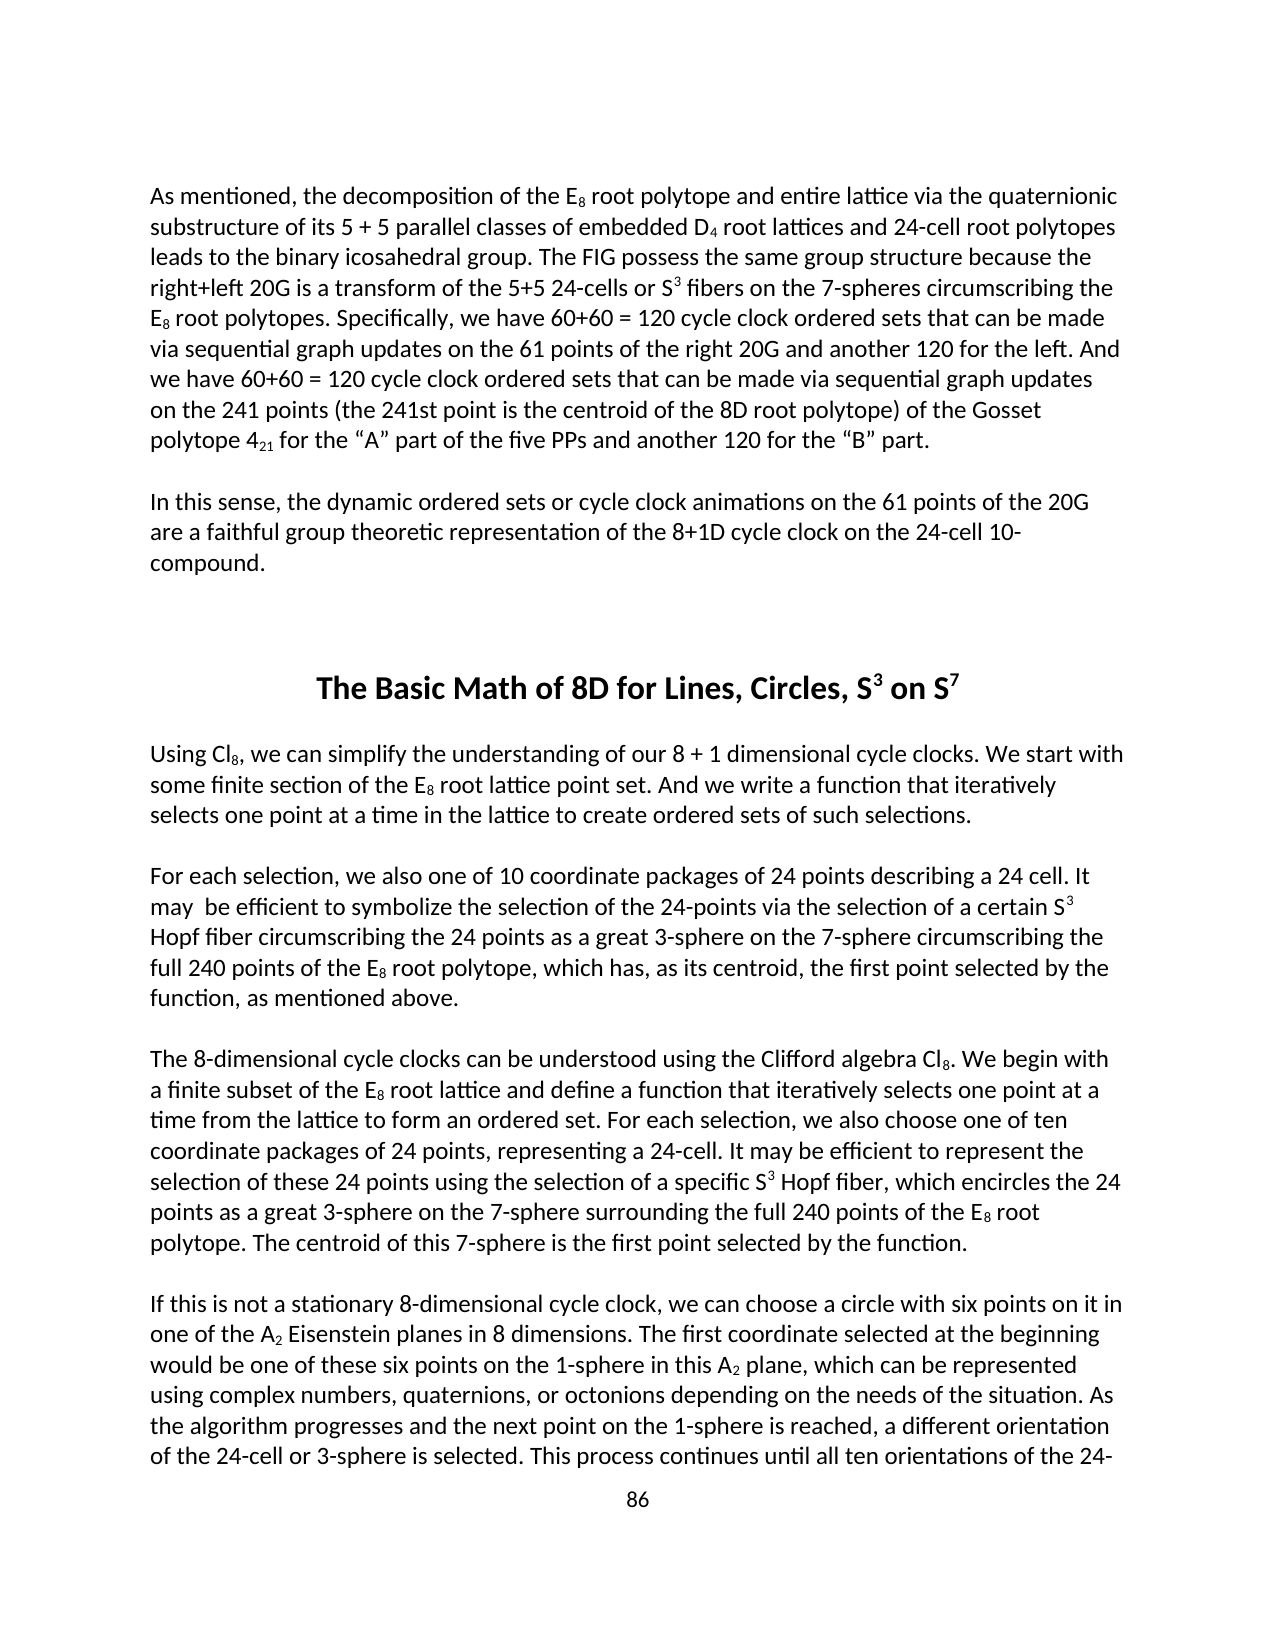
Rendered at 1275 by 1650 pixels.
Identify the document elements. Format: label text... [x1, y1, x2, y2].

text Using Cl8, we can simplify the understanding of our 8 + 1 dimensional cycle clocks. We start with some finite section of the E8 root lattice point set. And we write a function that iteratively selects one point at a time in the lattice to create ordered sets of such selections. [150, 738, 1125, 830]
text In this sense, the dynamic ordered sets or cycle clock animations on the 61 points of the 20G are a faithful group theoretic representation of the 8+1D cycle clock on the 24-cell 10-compound. [150, 486, 1125, 577]
text The 8-dimensional cycle clocks can be understood using the Clifford algebra Cl8. We begin with a finite subset of the E8 root lattice and define a function that iteratively selects one point at a time from the lattice to form an ordered set. For each selection, we also choose one of ten coordinate packages of 24 points, representing a 24-cell. It may be efficient to represent the selection of these 24 points using the selection of a specific S3 Hopf fiber, which encircles the 24 points as a great 3-sphere on the 7-sphere surrounding the full 240 points of the E8 root polytope. The centroid of this 7-sphere is the first point selected by the function. [150, 1043, 1125, 1257]
text For each selection, we also one of 10 coordinate packages of 24 points describing a 24 cell. It may be efficient to symbolize the selection of the 24-points via the selection of a certain S3 Hopf fiber circumscribing the 24 points as a great 3-sphere on the 7-sphere circumscribing the full 240 points of the E8 root polytope, which has, as its centroid, the first point selected by the function, as mentioned above. [150, 860, 1125, 1013]
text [150, 1288, 1125, 1471]
text As mentioned, the decomposition of the E8 root polytope and entire lattice via the quaternionic substructure of its 5 + 5 parallel classes of embedded D4 root lattices and 24-cell root polytopes leads to the binary icosahedral group. The FIG possess the same group structure because the right+left 20G is a transform of the 5+5 24-cells or S3 fibers on the 7-spheres circumscribing the E8 root polytopes. Specifically, we have 60+60 = 120 cycle clock ordered sets that can be made via sequential graph updates on the 61 points of the right 20G and another 120 for the left. And we have 60+60 = 120 cycle clock ordered sets that can be made via sequential graph updates on the 241 points (the 241st point is the centroid of the 8D root polytope) of the Gosset polytope 421 for the “A” part of the five PPs and another 120 for the “B” part. [150, 181, 1125, 455]
text The Basic Math of 8D for Lines, Circles, S3 on S7 [150, 667, 1125, 708]
